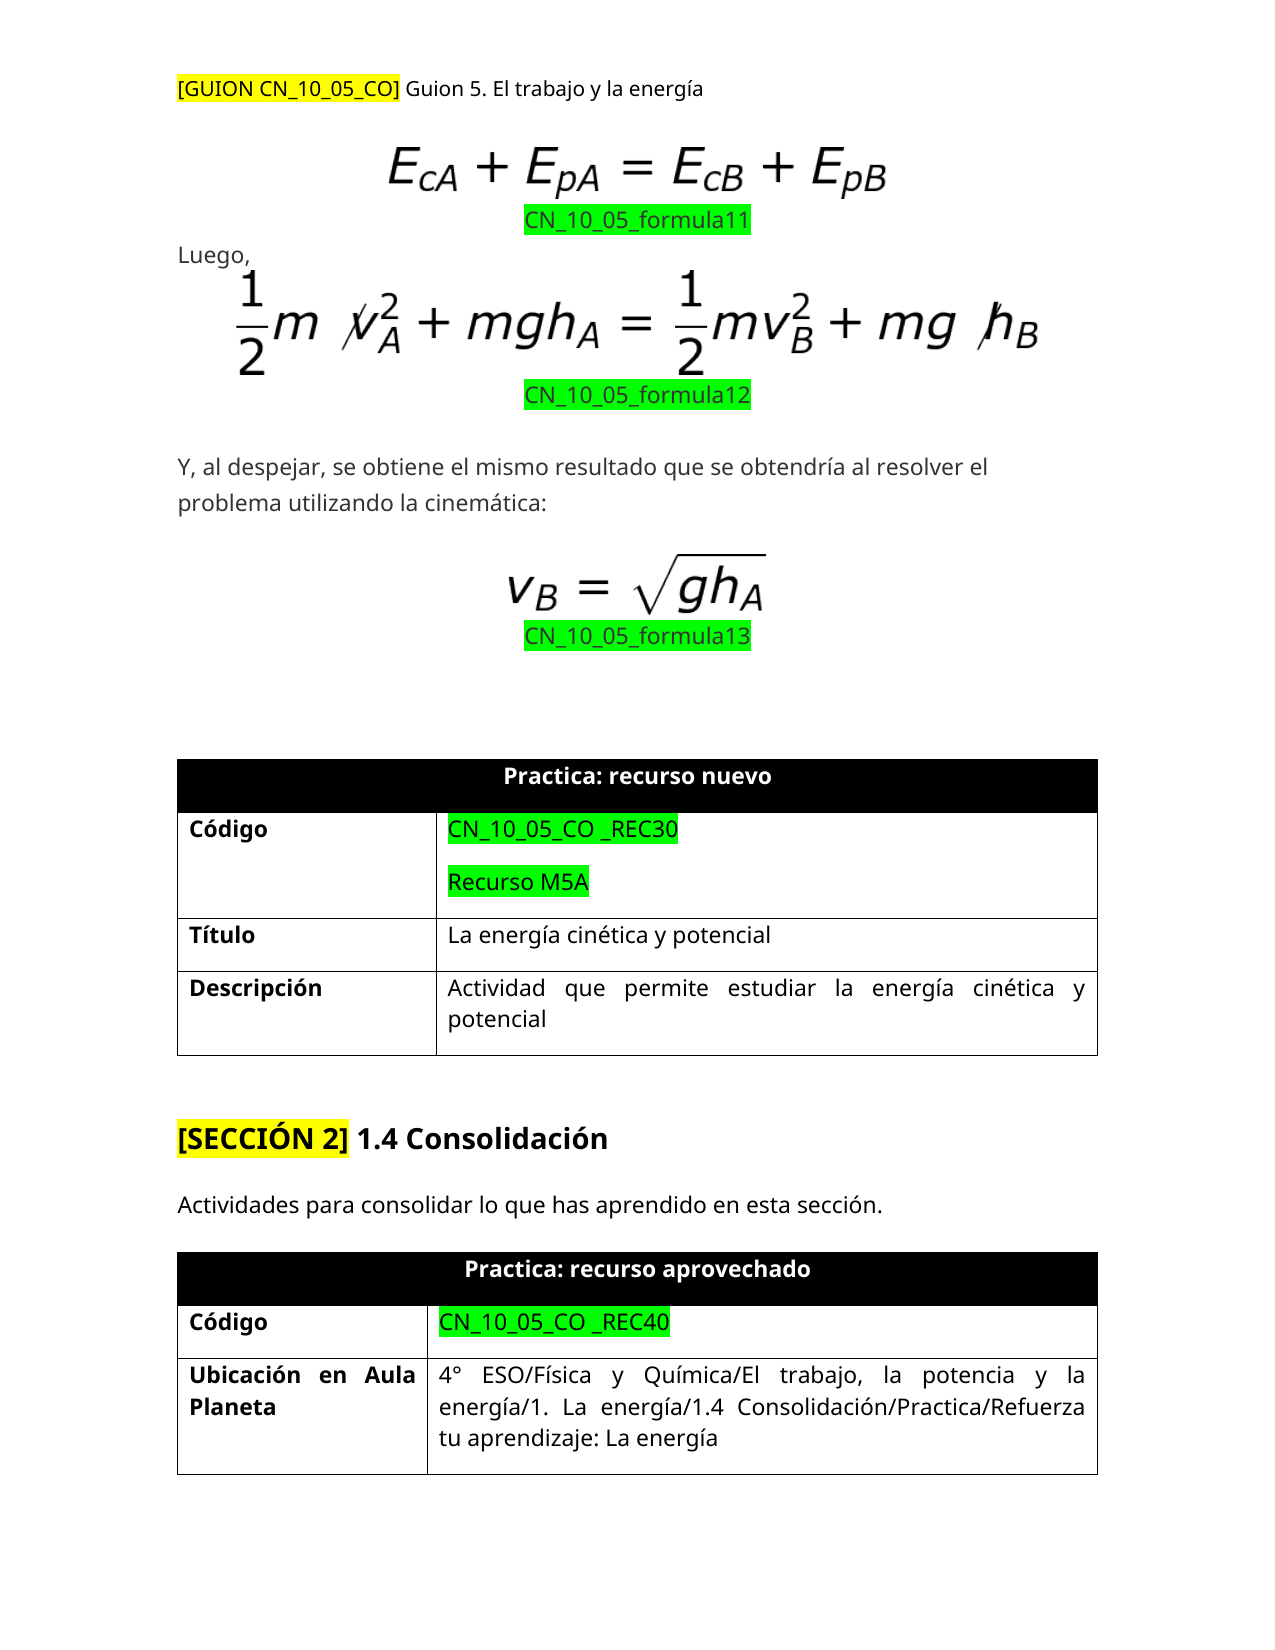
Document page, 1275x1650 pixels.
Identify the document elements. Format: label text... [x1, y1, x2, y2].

table_cell Descripción [178, 972, 436, 1055]
table_cell La energía cinética y potencial [437, 919, 1097, 971]
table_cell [178, 1359, 427, 1474]
table_header Practica: recurso nuevo [178, 760, 1097, 812]
table_cell Código [178, 813, 436, 917]
picture [508, 554, 767, 616]
table_cell Código [178, 1306, 427, 1358]
text CN_10_05_formula11 [177, 199, 1098, 235]
text Actividades para consolidar lo que has aprendido en esta sección. [177, 1189, 1098, 1221]
text [SECCIÓN 2] 1.4 Consolidación [177, 1118, 1098, 1158]
text Y, al despejar, se obtiene el mismo resultado que se obtendría al resolver el problema utilizando la cinemática: [177, 446, 1098, 518]
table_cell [428, 1359, 1097, 1474]
table_cell Actividad que permite estudiar la energía cinética y potencial [437, 972, 1097, 1055]
text CN_10_05_formula13 [177, 615, 1098, 651]
text Luego, [177, 235, 1098, 271]
picture [388, 147, 887, 199]
picture [236, 270, 1039, 375]
table_cell Título [178, 919, 436, 971]
table_header Practica: recurso aprovechado [178, 1253, 1097, 1305]
table_cell CN_10_05_CO _REC30 Recurso M5A [437, 813, 1097, 917]
table_cell CN_10_05_CO _REC40 [428, 1306, 1097, 1358]
